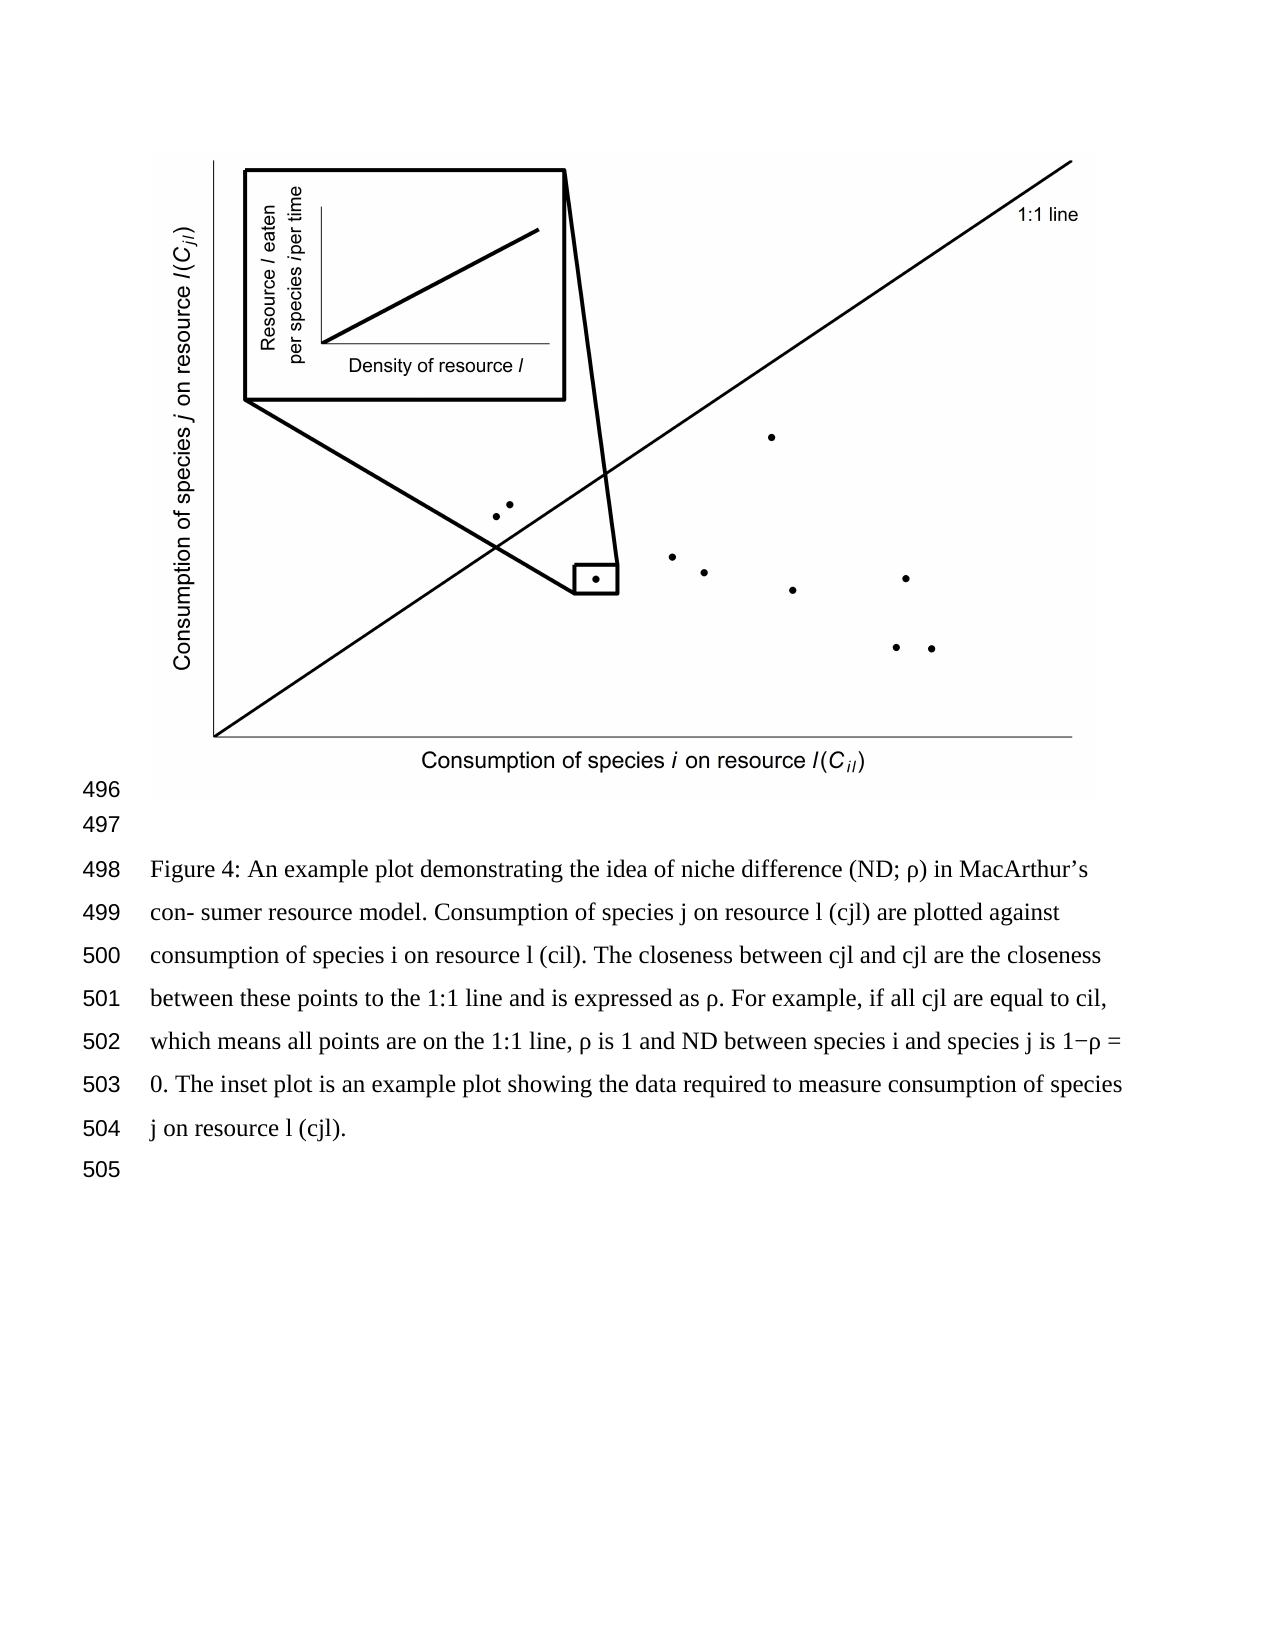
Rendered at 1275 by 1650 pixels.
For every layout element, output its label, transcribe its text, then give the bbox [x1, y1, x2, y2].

text Figure 4: An example plot demonstrating the idea of niche difference (ND; ρ) in MacArthur’s con- sumer resource model. Consumption of species j on resource l (cjl) are plotted against consumption of species i on resource l (cil). The closeness between cjl and cjl are the closeness between these points to the 1:1 line and is expressed as ρ. For example, if all cjl are equal to cil, which means all points are on the 1:1 line, ρ is 1 and ND between species i and species j is 1−ρ = 0. The inset plot is an example plot showing the data required to measure consumption of species j on resource l (cjl). [150, 854, 1125, 1141]
picture [150, 150, 1095, 798]
